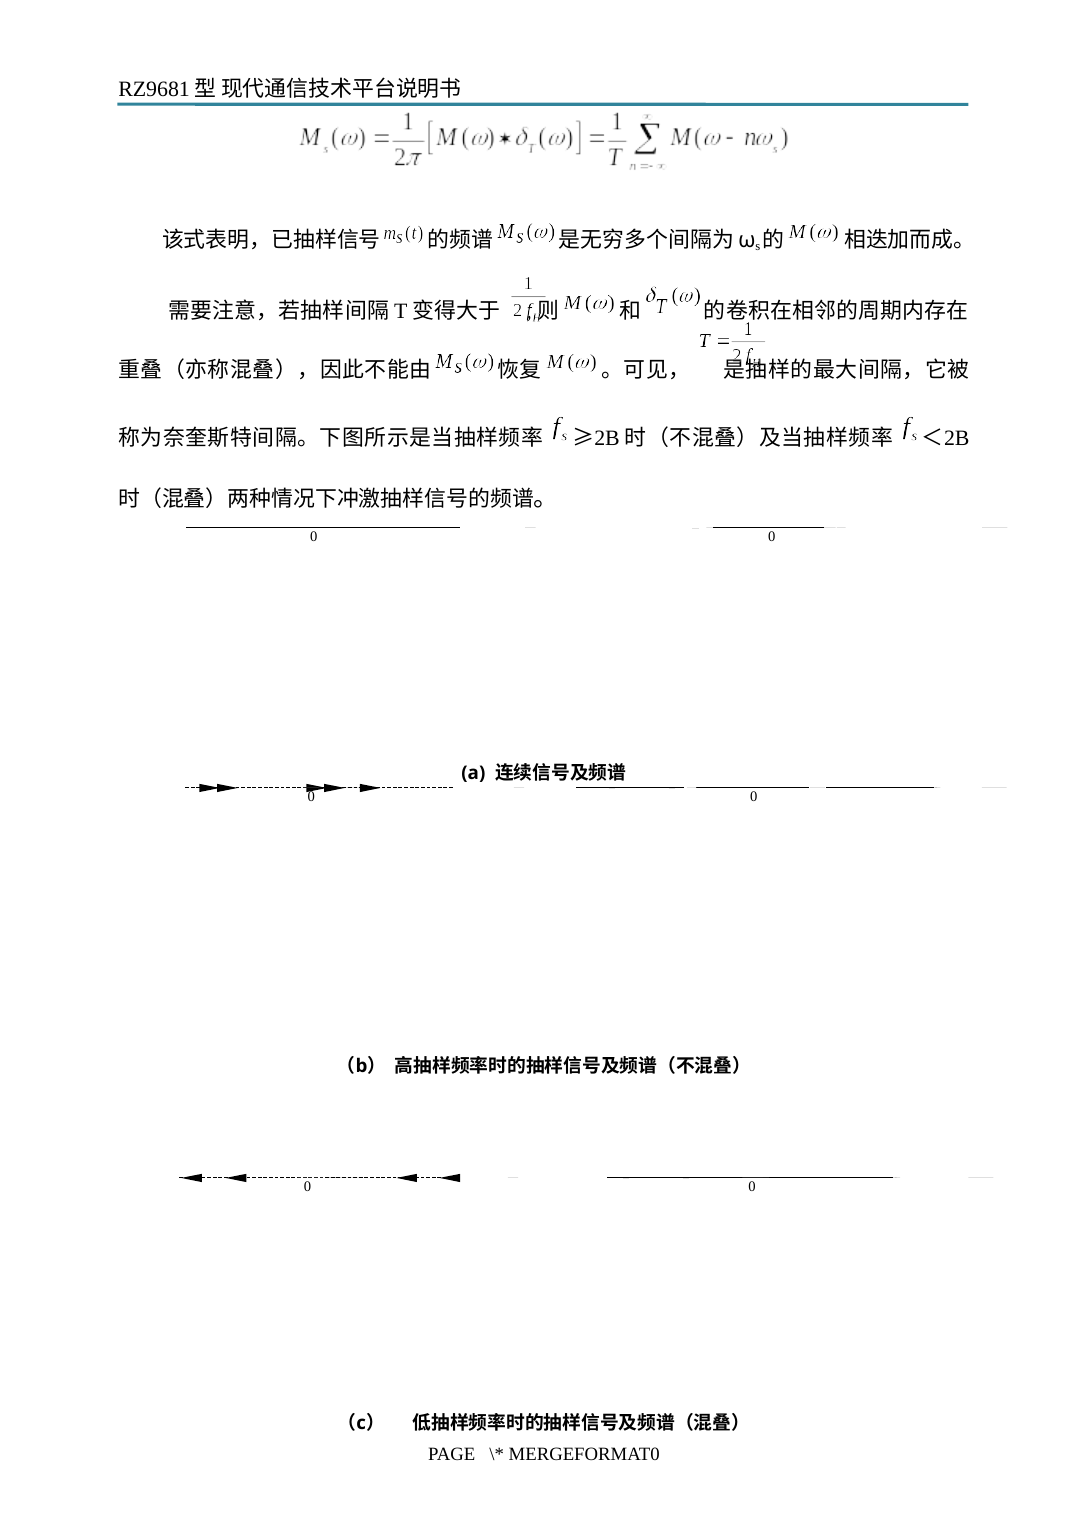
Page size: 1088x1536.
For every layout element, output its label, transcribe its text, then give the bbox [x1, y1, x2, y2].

list 低抽样频率时的抽样信号及频谱（混叠） [118, 1405, 969, 1438]
text （b） 高抽样频率时的抽样信号及频谱（不混叠） [118, 1048, 969, 1080]
text 该式表明，已抽样信号的频谱是无穷多个间隔为ωs的相迭加而成。 [118, 203, 969, 268]
text 需要注意，若抽样间隔T变得大于 , 则和的卷积在相邻的周期内存在重叠（亦称混叠），因此不能由恢复。可见， 是抽样的最大间隔，它被称为奈奎斯特间隔。下图所示是当抽样频率≥2B时（不混叠）及当抽样频率＜2B时（混叠）两种情况下冲激抽样信号的频谱。 [118, 268, 969, 528]
text (a) 连续信号及频谱 [118, 755, 969, 788]
